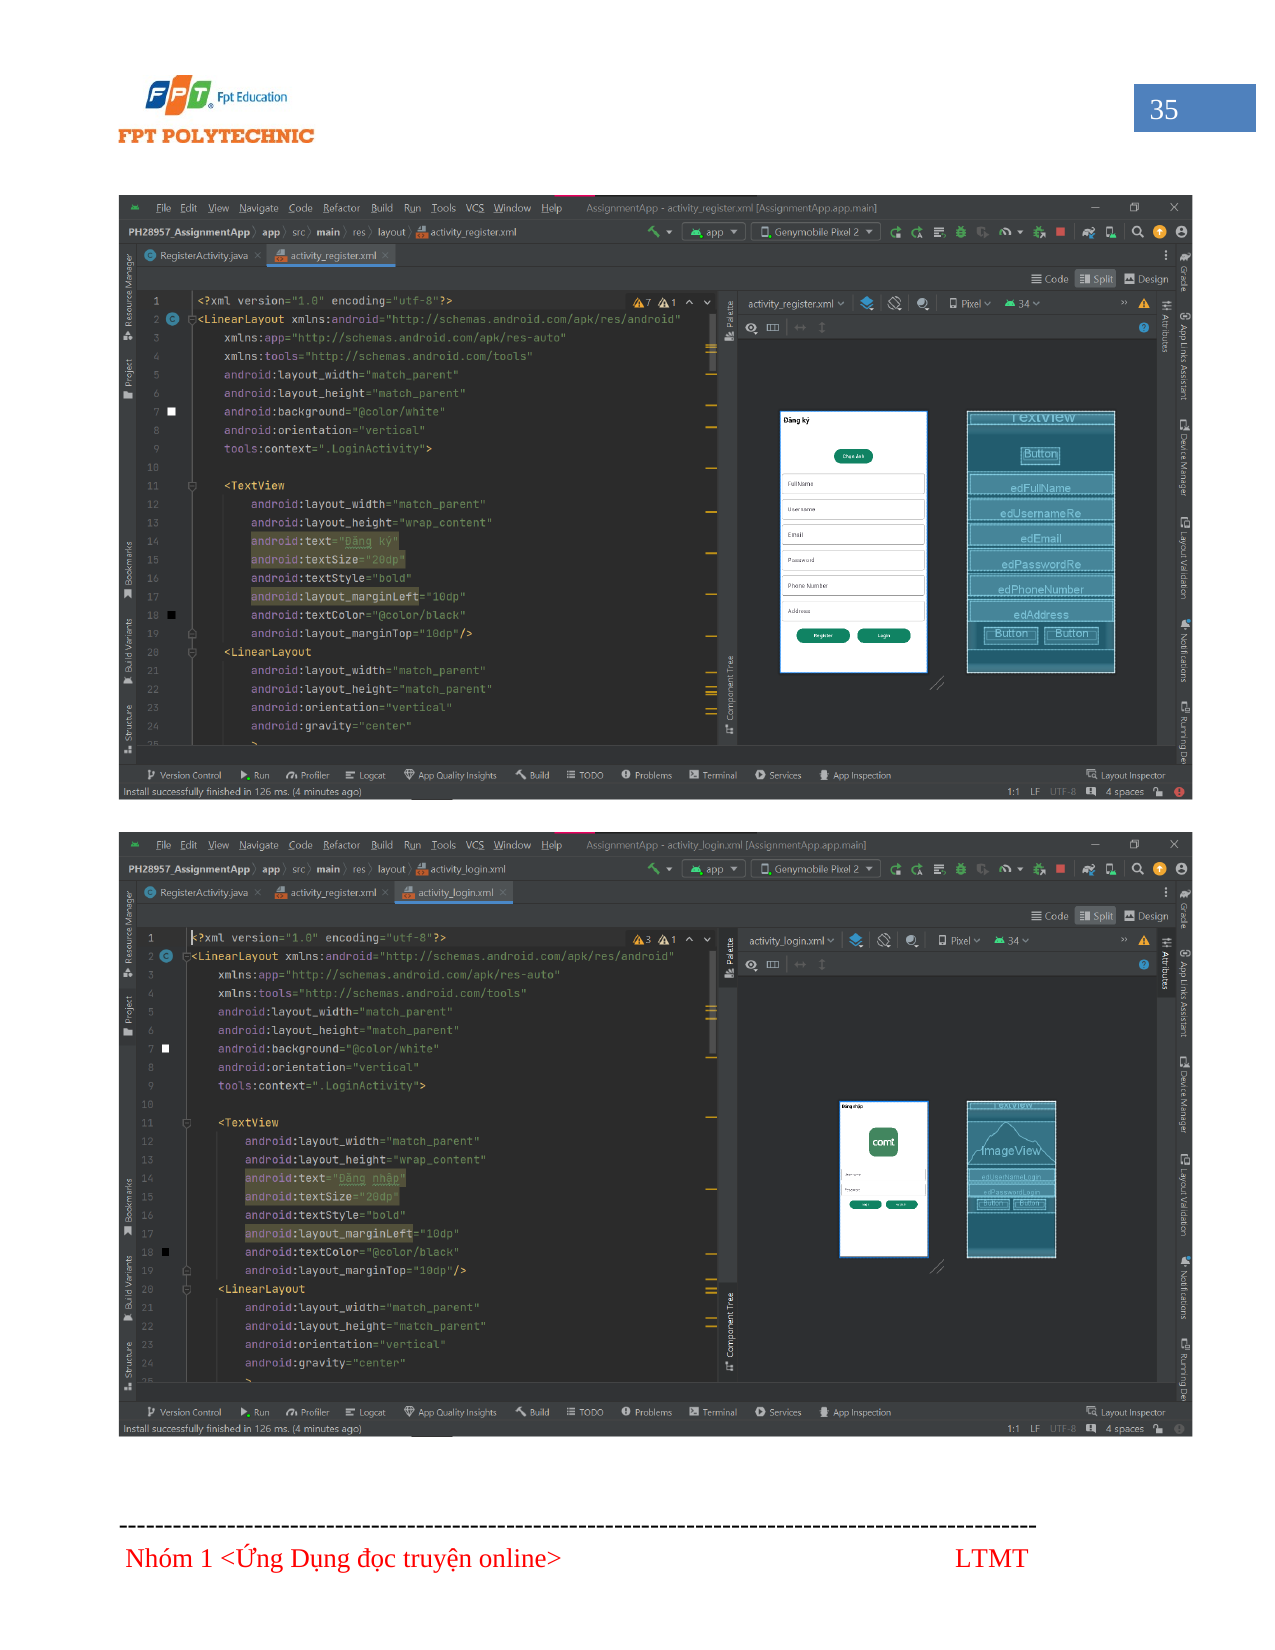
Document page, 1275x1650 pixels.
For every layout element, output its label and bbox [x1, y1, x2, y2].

picture [118, 75, 316, 143]
picture [118, 195, 1193, 800]
picture [118, 832, 1193, 1437]
